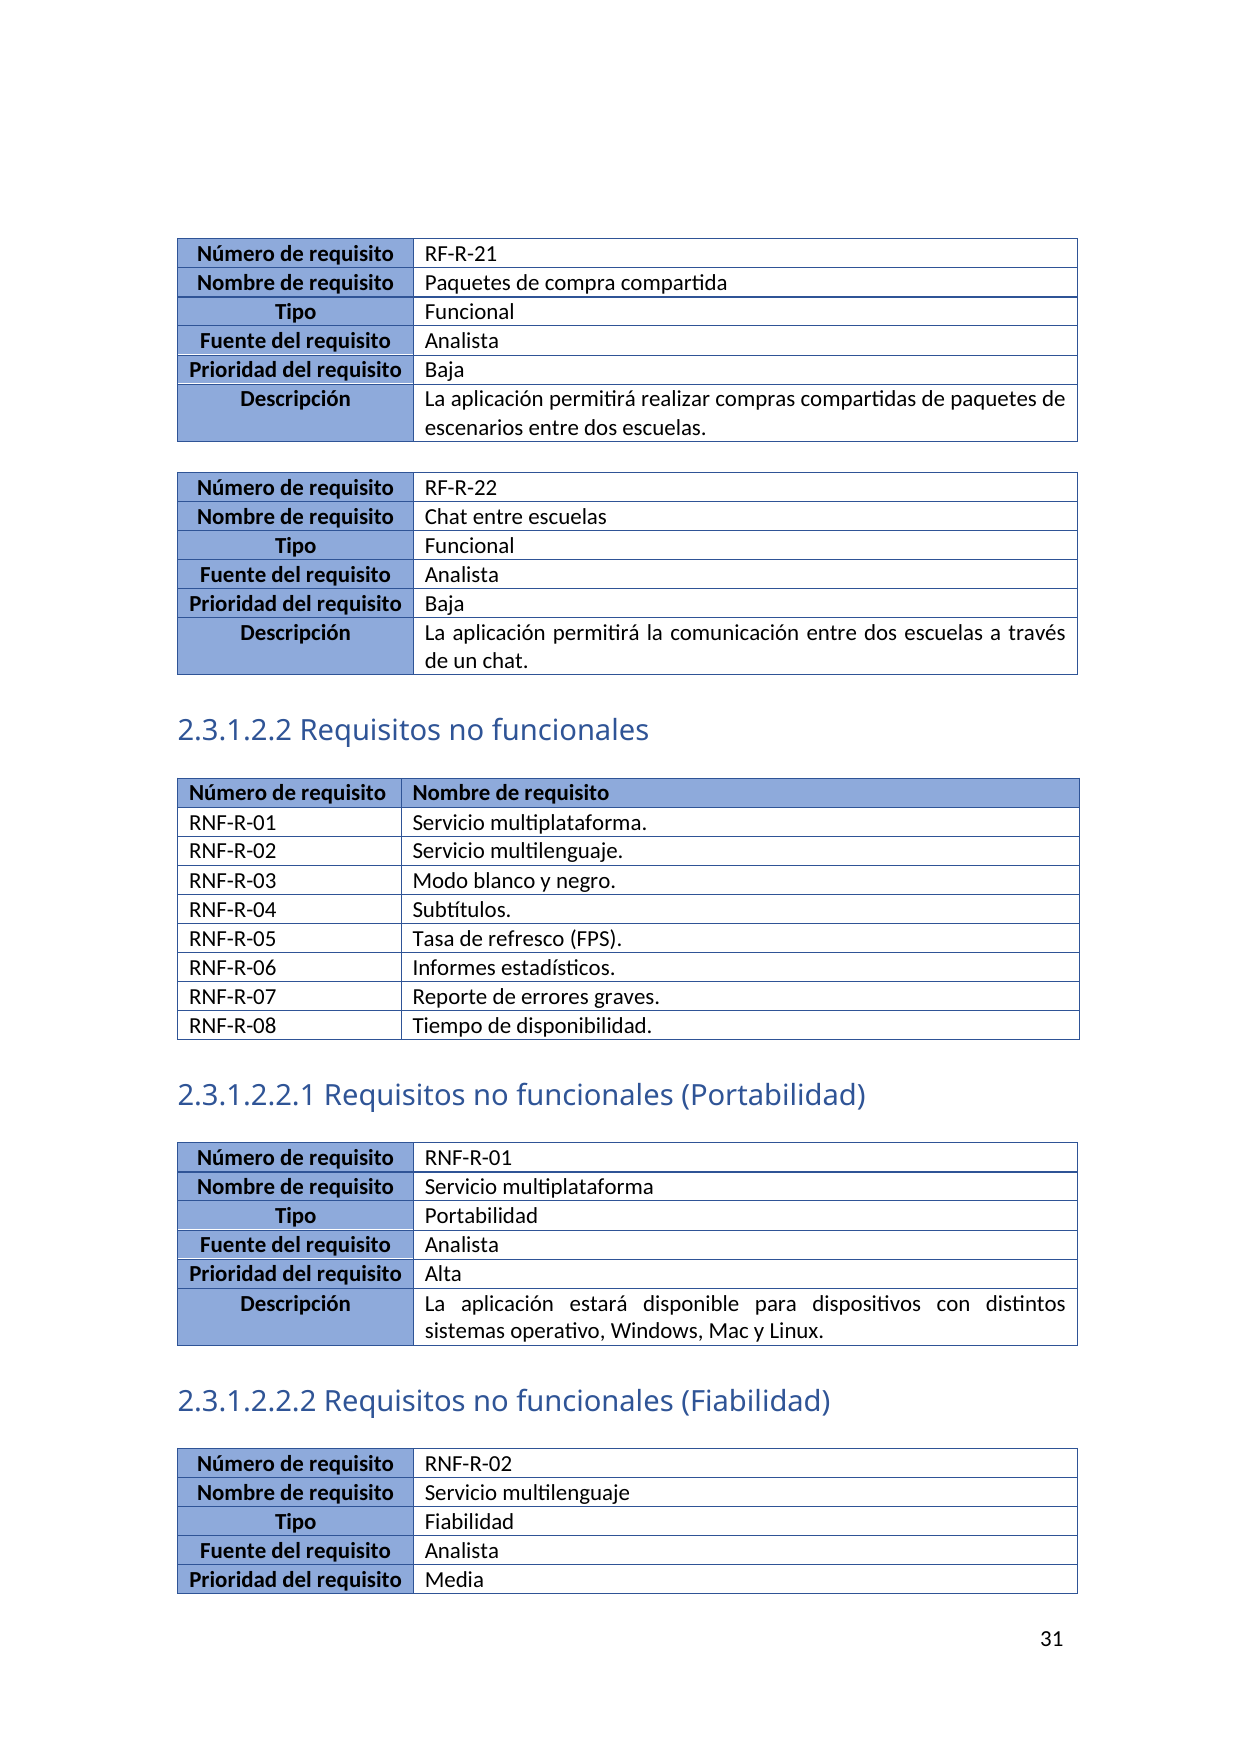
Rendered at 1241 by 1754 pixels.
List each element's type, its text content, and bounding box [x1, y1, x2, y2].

table_cell Fiabilidad [414, 1507, 1077, 1535]
table_cell Analista [414, 1536, 1077, 1564]
table_header Nombre de requisito [402, 779, 1079, 807]
table_cell Alta [414, 1260, 1077, 1288]
table_cell Baja [414, 356, 1077, 383]
table_header RNF-R-01 [414, 1143, 1077, 1171]
table_cell RNF-R-05 [178, 924, 401, 952]
table_cell RNF-R-02 [178, 837, 401, 865]
table_cell Descripción [178, 385, 413, 441]
table_cell Analista [414, 326, 1077, 354]
table_cell Prioridad del requisito [178, 1565, 413, 1593]
table_cell RNF-R-01 [178, 808, 401, 836]
table_cell La aplicación permitirá realizar compras compartidas de paquetes de escenarios entre dos escuelas. [414, 385, 1077, 441]
table_cell Tipo [178, 531, 413, 559]
table_cell Nombre de requisito [178, 1173, 413, 1200]
table_cell RNF-R-06 [178, 953, 401, 981]
table_cell RNF-R-04 [178, 895, 401, 923]
table_header RF-R-22 [414, 473, 1077, 501]
table_cell Funcional [414, 298, 1077, 325]
table_cell Nombre de requisito [178, 268, 413, 296]
table_cell Analista [414, 560, 1077, 588]
table_cell Servicio multilenguaje. [402, 837, 1079, 865]
table_header Número de requisito [178, 1449, 413, 1477]
table_header Número de requisito [178, 239, 413, 267]
table_cell Portabilidad [414, 1201, 1077, 1229]
table_cell Descripción [178, 618, 413, 674]
table_cell Fuente del requisito [178, 326, 413, 354]
table_cell Fuente del requisito [178, 560, 413, 588]
subtitle 2.3.1.2.2.1 Requisitos no funcionales (Portabilidad) [177, 1074, 1063, 1114]
table_header RNF-R-02 [414, 1449, 1077, 1477]
subtitle 2.3.1.2.2.2 Requisitos no funcionales (Fiabilidad) [177, 1380, 1063, 1420]
table_cell Media [414, 1565, 1077, 1593]
table_header Número de requisito [178, 1143, 413, 1171]
table_cell RNF-R-08 [178, 1011, 401, 1039]
table_cell RNF-R-03 [178, 866, 401, 894]
table_cell Servicio multiplataforma. [402, 808, 1079, 836]
table_cell Chat entre escuelas [414, 502, 1077, 530]
table_cell Fuente del requisito [178, 1231, 413, 1258]
table_header RF-R-21 [414, 239, 1077, 267]
table_cell Subtítulos. [402, 895, 1079, 923]
table_cell RNF-R-07 [178, 982, 401, 1010]
table_cell Reporte de errores graves. [402, 982, 1079, 1010]
table_cell Tipo [178, 298, 413, 325]
table_cell Prioridad del requisito [178, 1260, 413, 1288]
table_cell Analista [414, 1231, 1077, 1258]
table_cell Descripción [178, 1289, 413, 1345]
table_cell Tiempo de disponibilidad. [402, 1011, 1079, 1039]
table_header Número de requisito [178, 473, 413, 501]
table_cell Servicio multilenguaje [414, 1478, 1077, 1506]
table_cell Tipo [178, 1201, 413, 1229]
table_header Número de requisito [178, 779, 401, 807]
table_cell Tipo [178, 1507, 413, 1535]
table_cell Modo blanco y negro. [402, 866, 1079, 894]
table_cell Paquetes de compra compartida [414, 268, 1077, 296]
table_cell Servicio multiplataforma [414, 1173, 1077, 1200]
subtitle 2.3.1.2.2 Requisitos no funcionales [177, 710, 1063, 749]
table_cell La aplicación permitirá la comunicación entre dos escuelas a través de un chat. [414, 618, 1077, 674]
table_cell Prioridad del requisito [178, 589, 413, 617]
table_cell Tasa de refresco (FPS). [402, 924, 1079, 952]
table_cell La aplicación estará disponible para dispositivos con distintos sistemas operativo, Windows, Mac y Linux. [414, 1289, 1077, 1345]
table_cell Nombre de requisito [178, 1478, 413, 1506]
table_cell Prioridad del requisito [178, 356, 413, 383]
table_cell Informes estadísticos. [402, 953, 1079, 981]
table_cell Nombre de requisito [178, 502, 413, 530]
table_cell Funcional [414, 531, 1077, 559]
table_cell Fuente del requisito [178, 1536, 413, 1564]
table_cell Baja [414, 589, 1077, 617]
